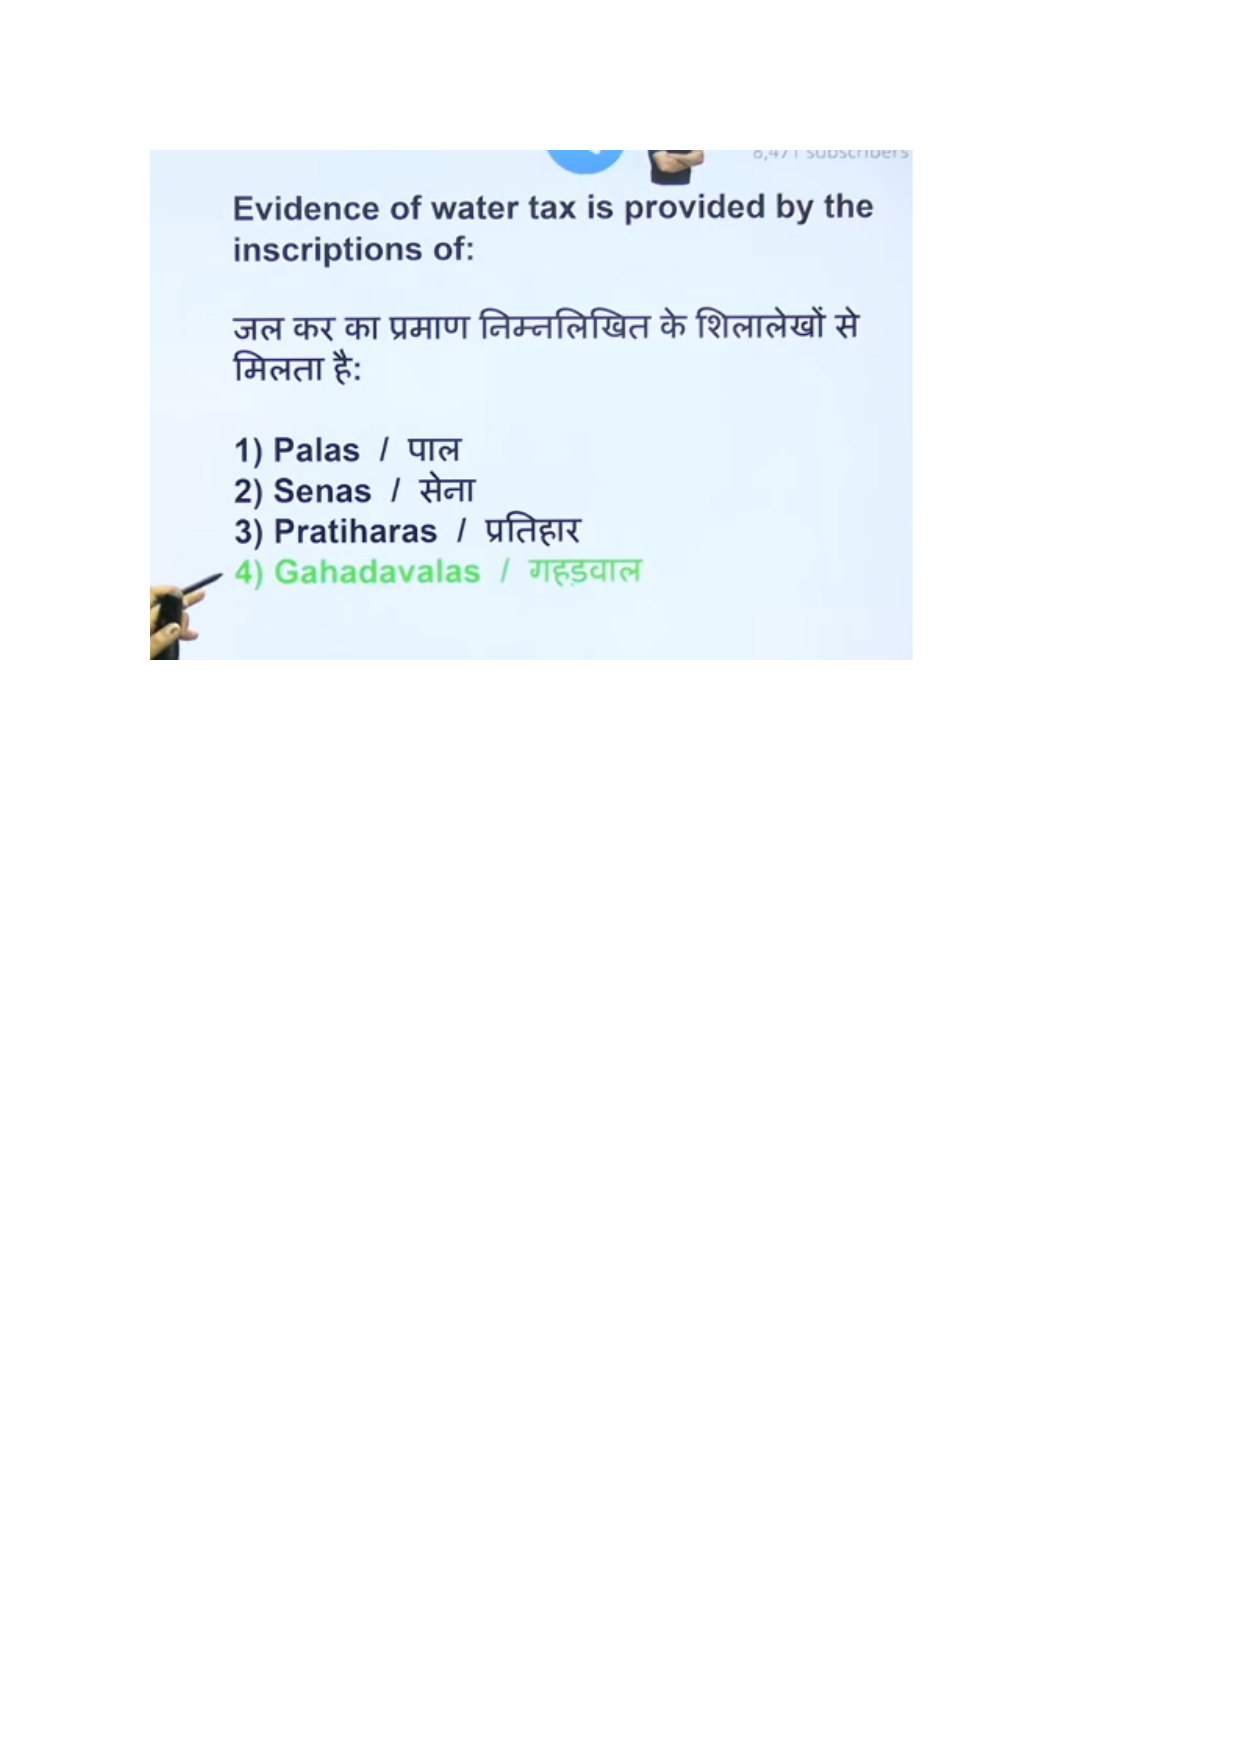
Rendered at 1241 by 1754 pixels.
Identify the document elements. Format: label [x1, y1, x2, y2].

picture [150, 150, 913, 660]
